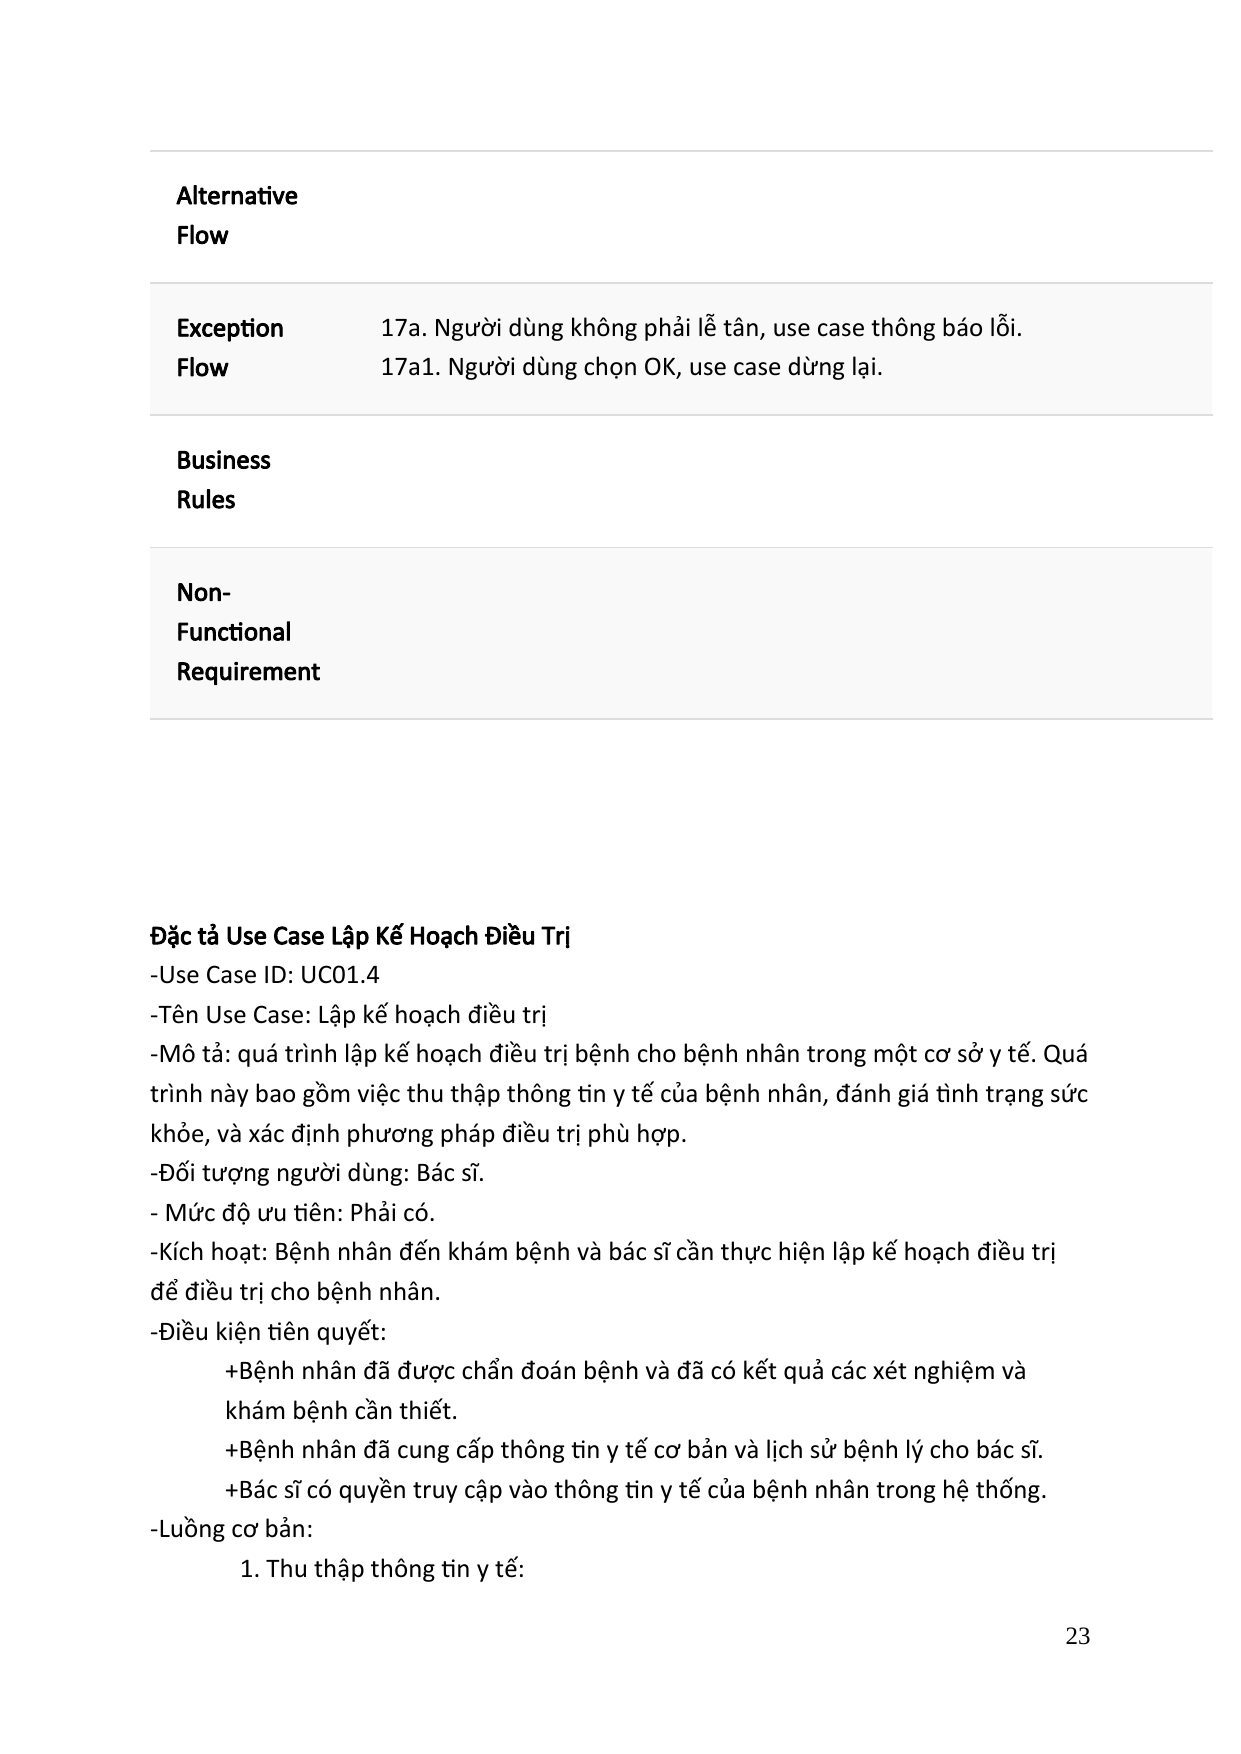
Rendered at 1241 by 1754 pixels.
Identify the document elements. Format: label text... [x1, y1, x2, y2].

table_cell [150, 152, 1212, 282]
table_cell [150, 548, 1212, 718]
text +Bệnh nhân đã được chẩn đoán bệnh và đã có kết quả các xét nghiệm và khám bệnh cần thiết. [225, 1353, 1090, 1426]
text +Bác sĩ có quyền truy cập vào thông tin y tế của bệnh nhân trong hệ thống. [225, 1472, 1090, 1505]
text -Mô tả: quá trình lập kế hoạch điều trị bệnh cho bệnh nhân trong một cơ sở y tế. Quá trình này bao gồm việc thu thập thông tin y tế của bệnh nhân, đánh giá tình trạng sức khỏe, và xác định phương pháp điều trị phù hợp. [150, 1037, 1090, 1149]
text - Mức độ ưu tiên: Phải có. [150, 1195, 1090, 1228]
text -Điều kiện tiên quyết: [150, 1314, 1090, 1347]
text 1. Thu thập thông tin y tế: [239, 1551, 1090, 1584]
text +Bệnh nhân đã cung cấp thông tin y tế cơ bản và lịch sử bệnh lý cho bác sĩ. [225, 1432, 1090, 1465]
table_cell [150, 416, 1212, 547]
text -Luồng cơ bản: [150, 1512, 1090, 1544]
text Đặc tả Use Case Lập Kế Hoạch Điều Trị [150, 918, 1090, 951]
text -Tên Use Case: Lập kế hoạch điều trị [150, 997, 1090, 1030]
text -Use Case ID: UC01.4 [150, 957, 1090, 990]
text -Kích hoạt: Bệnh nhân đến khám bệnh và bác sĩ cần thực hiện lập kế hoạch điều trị để điều trị cho bệnh nhân. [150, 1234, 1090, 1307]
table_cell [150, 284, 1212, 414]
text -Đối tượng người dùng: Bác sĩ. [150, 1155, 1090, 1188]
